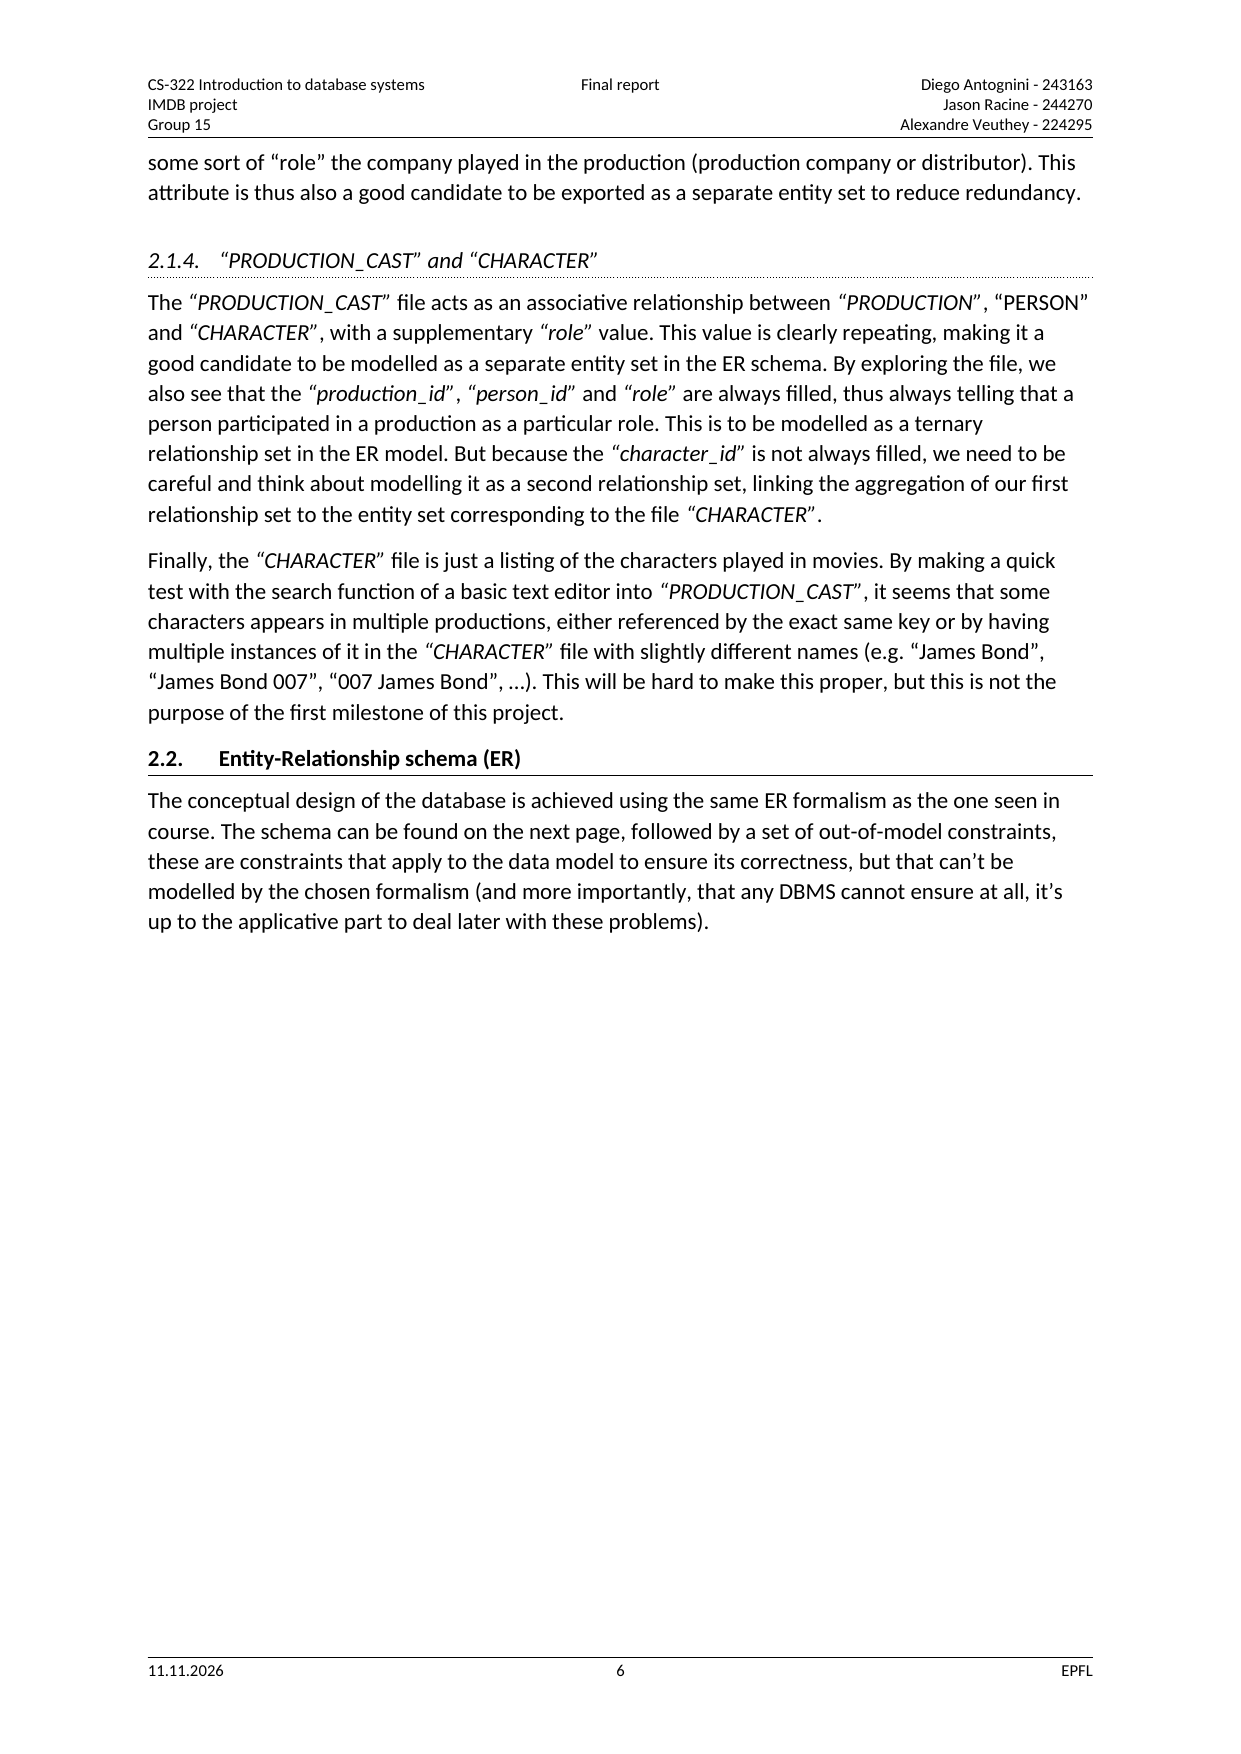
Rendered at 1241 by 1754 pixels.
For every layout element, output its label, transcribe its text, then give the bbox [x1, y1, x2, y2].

text The conceptual design of the database is achieved using the same ER formalism as the one seen in course. The schema can be found on the next page, followed by a set of out-of-model constraints, these are constraints that apply to the data model to ensure its correctness, but that can’t be modelled by the chosen formalism (and more importantly, that any DBMS cannot ensure at all, it’s up to the applicative part to deal later with these problems). [148, 787, 1093, 936]
text Finally, the “CHARACTER” file is just a listing of the characters played in movies. By making a quick test with the search function of a basic text editor into “PRODUCTION_CAST”, it seems that some characters appears in multiple productions, either referenced by the exact same key or by having multiple instances of it in the “CHARACTER” file with slightly different names (e.g. “James Bond”, “James Bond 007”, “007 James Bond”, …). This will be hard to make this proper, but this is not the purpose of the first milestone of this project. [148, 547, 1093, 726]
subtitle Entity-Relationship schema (ER) [148, 744, 1093, 775]
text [148, 148, 1093, 206]
subtitle “PRODUCTION_CAST” and “CHARACTER” [148, 247, 1093, 278]
text The “PRODUCTION_CAST” file acts as an associative relationship between “PRODUCTION”, “PERSON” and “CHARACTER”, with a supplementary “role” value. This value is clearly repeating, making it a good candidate to be modelled as a separate entity set in the ER schema. By exploring the file, we also see that the “production_id”, “person_id” and “role” are always filled, thus always telling that a person participated in a production as a particular role. This is to be modelled as a ternary relationship set in the ER model. But because the “character_id” is not always filled, we need to be careful and think about modelling it as a second relationship set, linking the aggregation of our first relationship set to the entity set corresponding to the file “CHARACTER”. [148, 288, 1093, 528]
